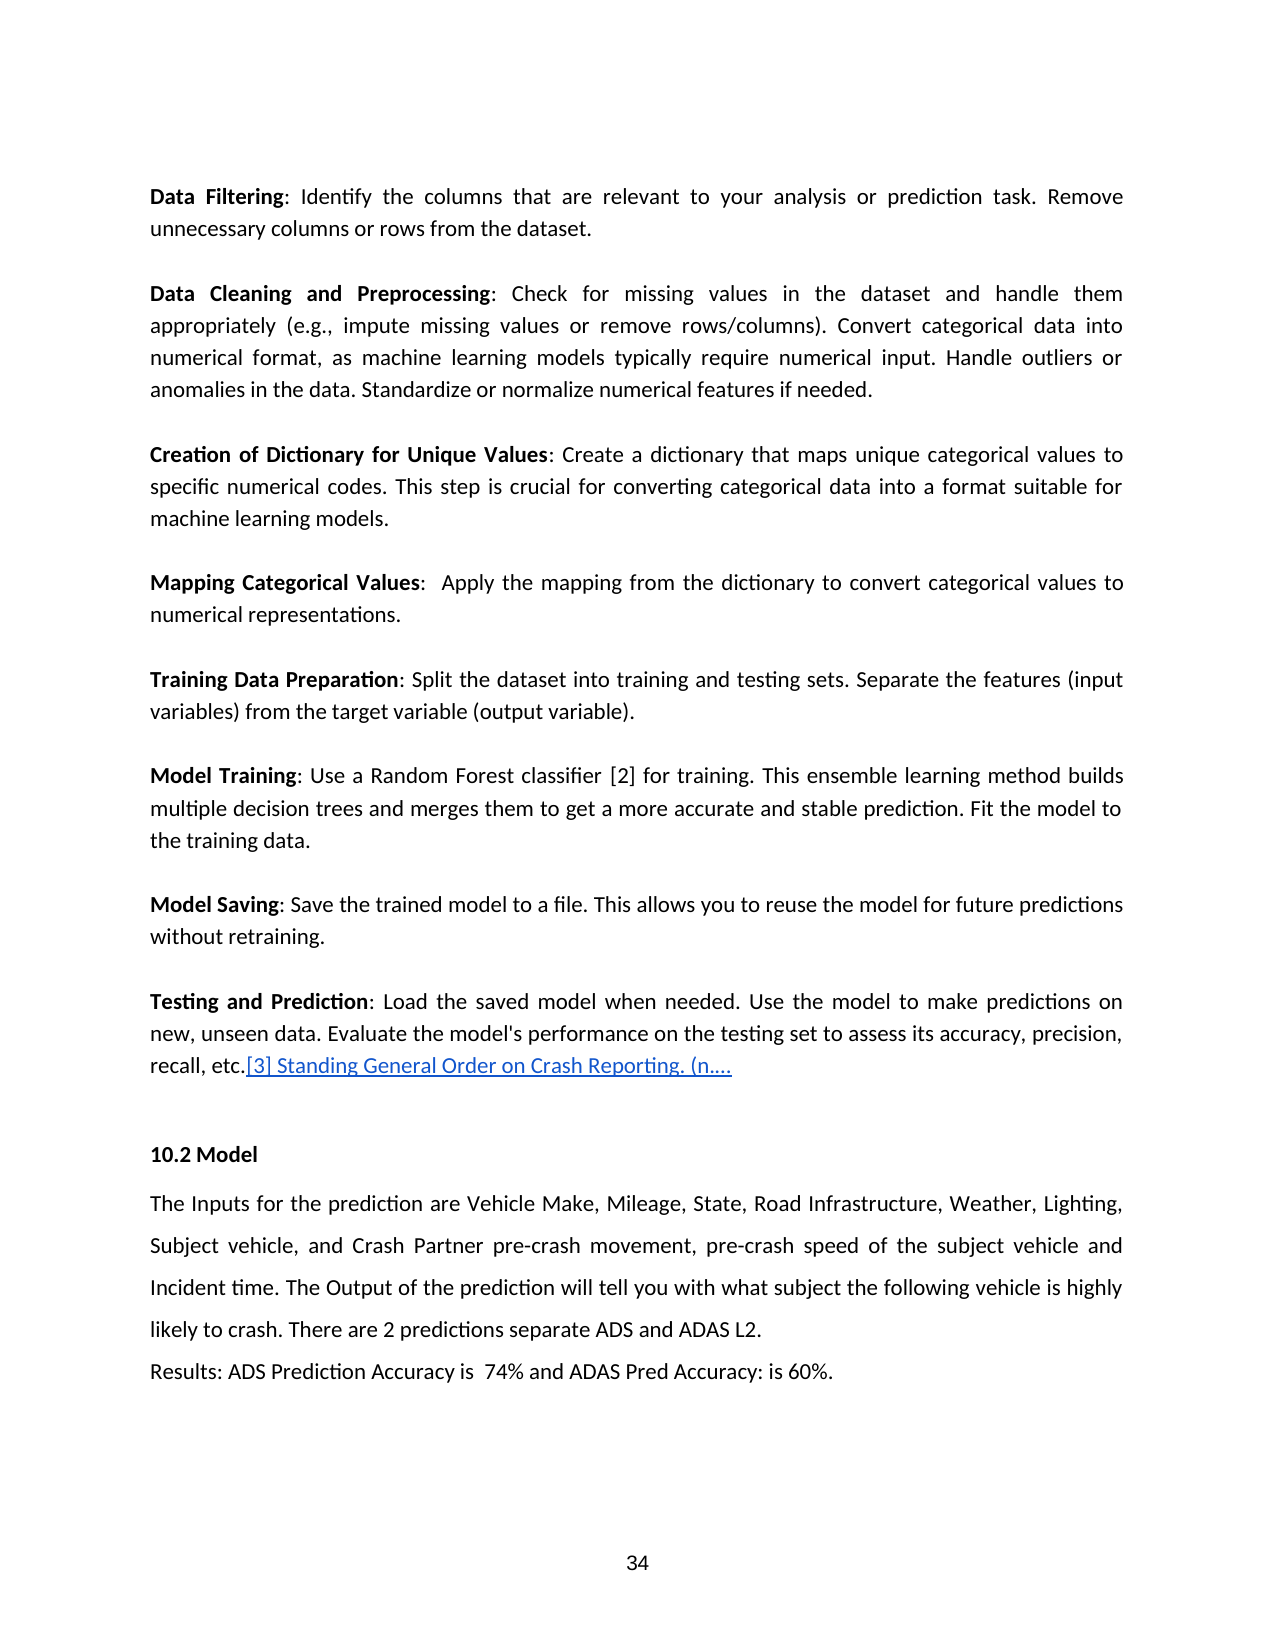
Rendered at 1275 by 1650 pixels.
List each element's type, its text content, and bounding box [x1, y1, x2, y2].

text Creation of Dictionary for Unique Values: Create a dictionary that maps unique categorical values to specific numerical codes. This step is crucial for converting categorical data into a format suitable for machine learning models. [150, 440, 1125, 532]
text Mapping Categorical Values: Apply the mapping from the dictionary to convert categorical values to numerical representations. [150, 568, 1125, 629]
text The Inputs for the prediction are Vehicle Make, Mileage, State, Road Infrastructure, Weather, Lighting, Subject vehicle, and Crash Partner pre-crash movement, pre-crash speed of the subject vehicle and Incident time. The Output of the prediction will tell you with what subject the following vehicle is highly likely to crash. There are 2 predictions separate ADS and ADAS L2. [150, 1189, 1125, 1343]
subtitle 10.2 Model [150, 1141, 1125, 1169]
text Results: ADS Prediction Accuracy is 74% and ADAS Pred Accuracy: is 60%. [150, 1357, 1125, 1385]
text Model Saving: Save the trained model to a file. This allows you to reuse the model for future predictions without retraining. [150, 890, 1125, 951]
text Testing and Prediction: Load the saved model when needed. Use the model to make predictions on new, unseen data. Evaluate the model's performance on the testing set to assess its accuracy, precision, recall, etc.[3] Standing General Order on Crash Reporting. (n.… [150, 987, 1125, 1079]
text Data Cleaning and Preprocessing: Check for missing values in the dataset and handle them appropriately (e.g., impute missing values or remove rows/columns). Convert categorical data into numerical format, as machine learning models typically require numerical input. Handle outliers or anomalies in the data. Standardize or normalize numerical features if needed. [150, 279, 1125, 403]
text Training Data Preparation: Split the dataset into training and testing sets. Separate the features (input variables) from the target variable (output variable). [150, 665, 1125, 725]
text Model Training: Use a Random Forest classifier [2] for training. This ensemble learning method builds multiple decision trees and merges them to get a more accurate and stable prediction. Fit the model to the training data. [150, 762, 1125, 854]
text Data Filtering: Identify the columns that are relevant to your analysis or prediction task. Remove unnecessary columns or rows from the dataset. [150, 182, 1125, 242]
